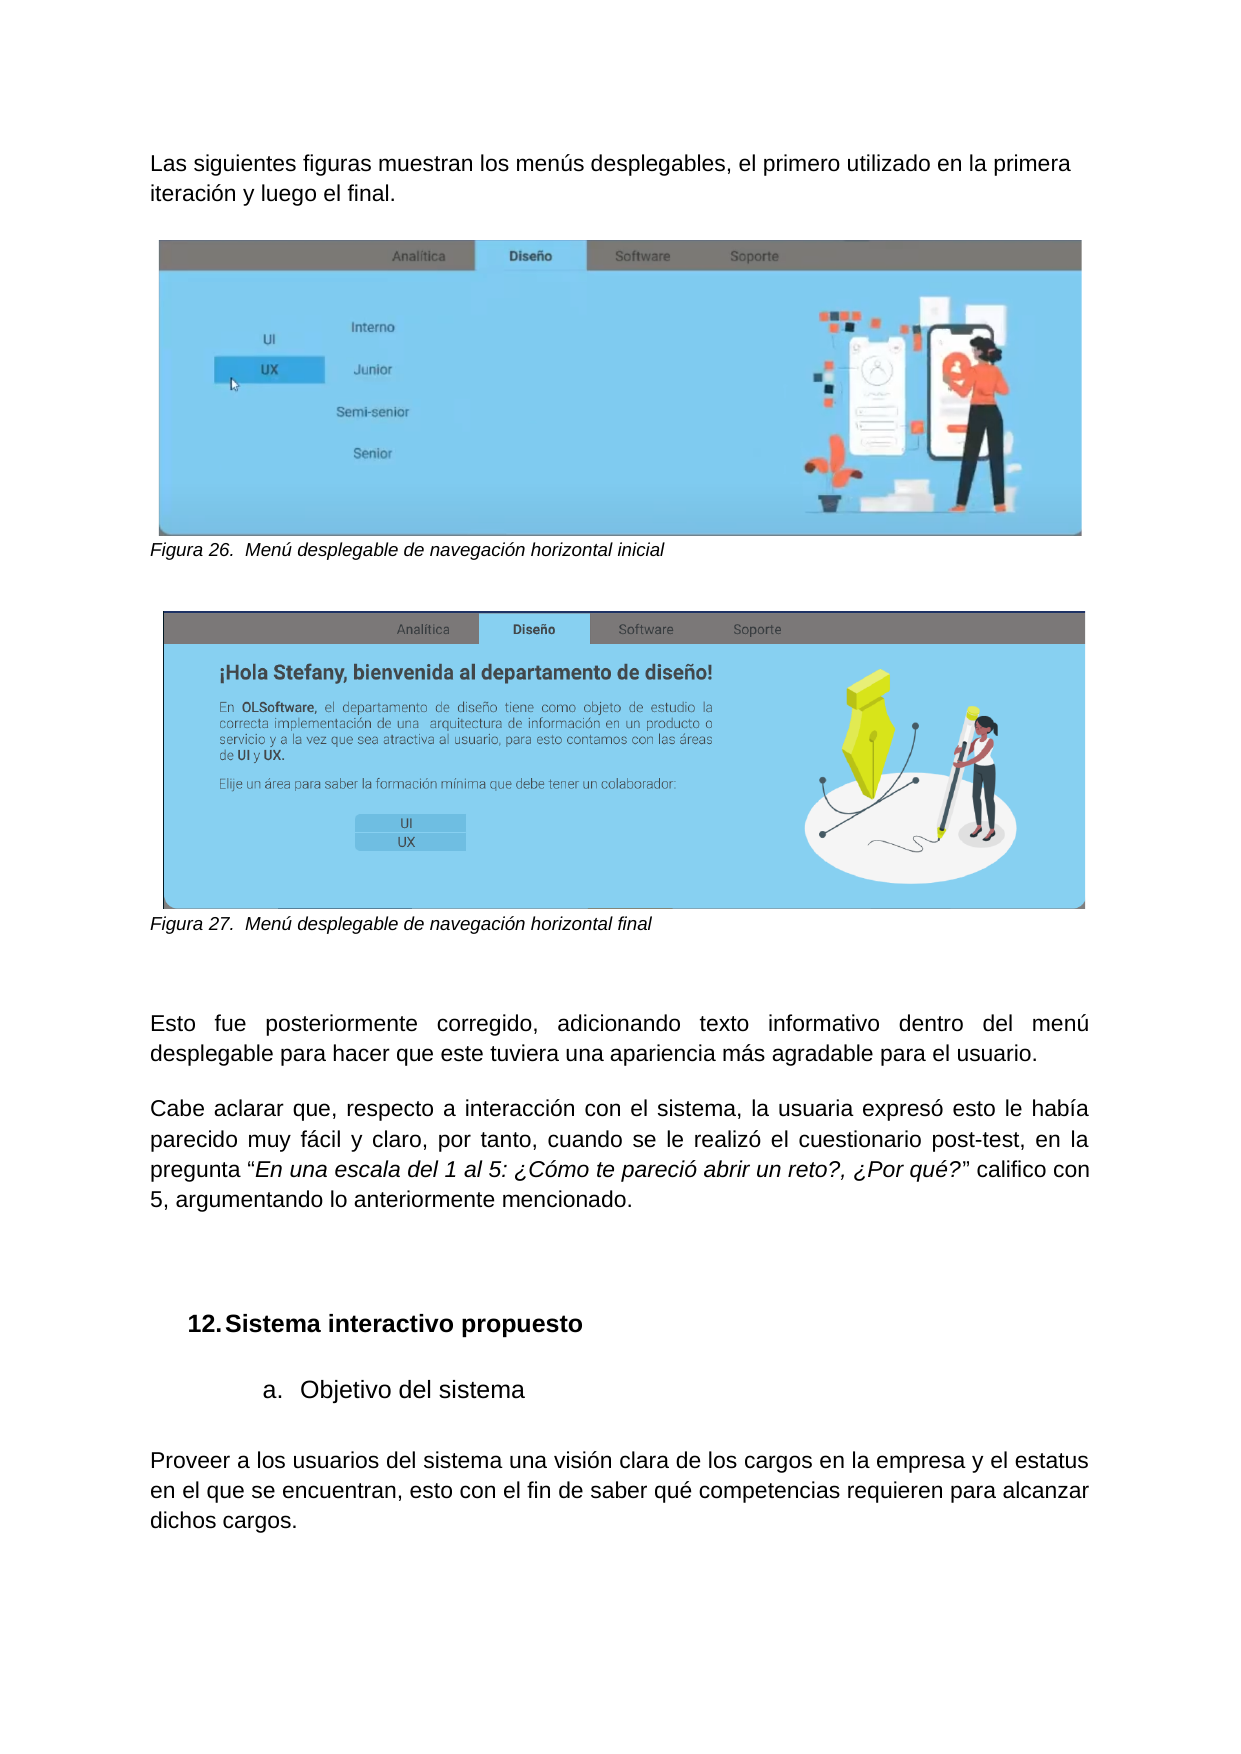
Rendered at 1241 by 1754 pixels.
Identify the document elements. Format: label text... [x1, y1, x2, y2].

picture [158, 240, 1082, 536]
text Esto fue posteriormente corregido, adicionando texto informativo dentro del menú desplegable para hacer que este tuviera una apariencia más agradable para el usuario. [150, 1010, 1090, 1067]
text Proveer a los usuarios del sistema una visión clara de los cargos en la empresa y el estatus en el que se encuentran, esto con el fin de saber qué competencias requieren para alcanzar dichos cargos. [150, 1447, 1090, 1534]
picture [163, 611, 1086, 909]
text Cabe aclarar que, respecto a interacción con el sistema, la usuaria expresó esto le había parecido muy fácil y claro, por tanto, cuando se le realizó el cuestionario post-test, en la pregunta “En una escala del 1 al 5: ¿Cómo te pareció abrir un reto?, ¿Por qué?” califico con 5, argumentando lo anteriormente mencionado. [150, 1095, 1090, 1212]
text Figura 26. Menú desplegable de navegación horizontal inicial [150, 539, 1090, 561]
subtitle Objetivo del sistema [262, 1375, 1090, 1404]
text Figura 27. Menú desplegable de navegación horizontal final [150, 912, 1090, 934]
text Las siguientes figuras muestran los menús desplegables, el primero utilizado en la primera iteración y luego el final. [150, 150, 1090, 207]
subtitle Sistema interactivo propuesto [187, 1309, 1090, 1338]
